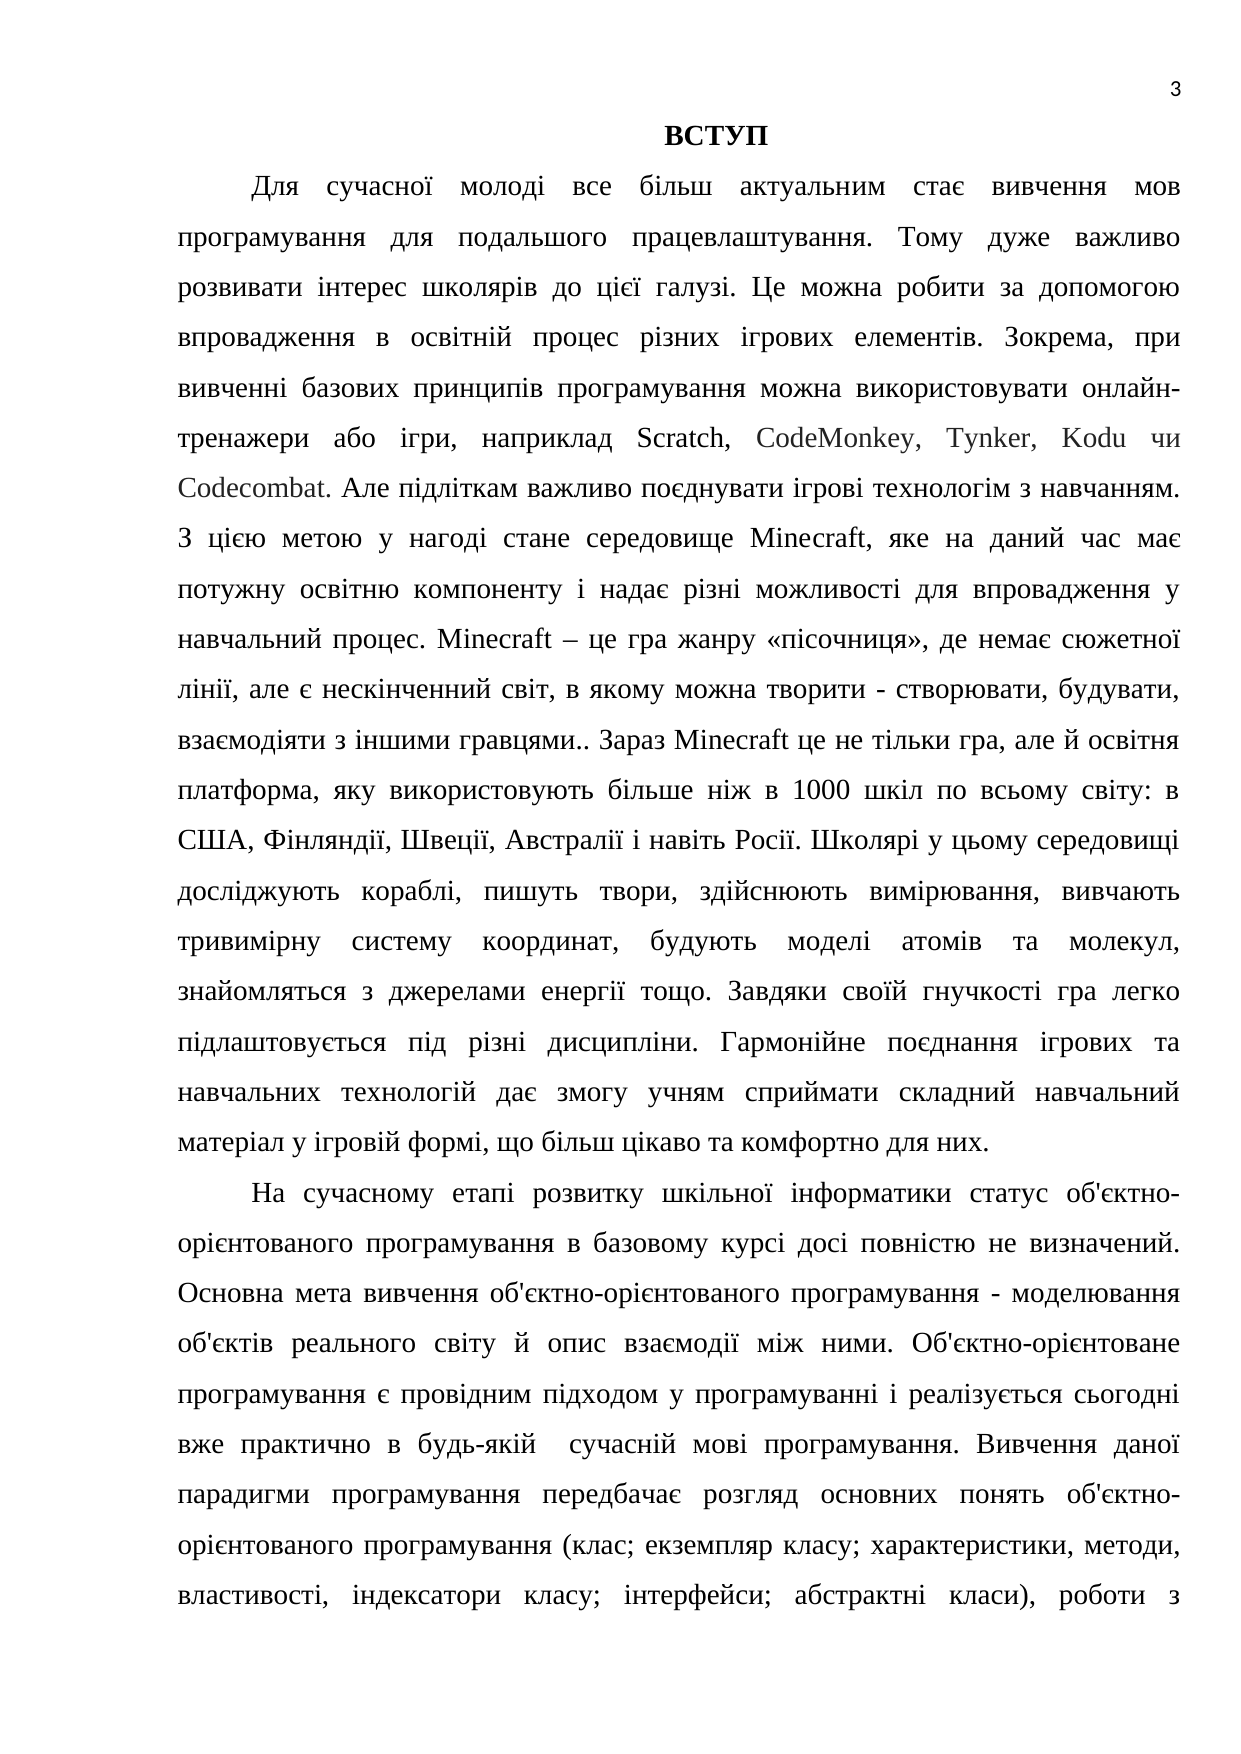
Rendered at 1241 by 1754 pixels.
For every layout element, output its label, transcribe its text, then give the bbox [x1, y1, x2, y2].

subtitle ВСТУП [177, 118, 1181, 152]
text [177, 1175, 1181, 1611]
text Для сучасної молоді все більш актуальним стає вивчення мов програмування для подальшого працевлаштування. Тому дуже важливо розвивати інтерес школярів до цієї галузі. Це можна робити за допомогою впровадження в освітній процес різних ігрових елементів. Зокрема, при вивченні базових принципів програмування можна використовувати онлайн- тренажери або ігри, наприклад Scratch, CodeMonkey, Tynker, Kodu чи Codecombat. Але підліткам важливо поєднувати ігрові технологім з навчанням. З цією метою у нагоді стане середовище Minecraft, яке на даний час має потужну освітню компоненту і надає різні можливості для впровадження у навчальний процес. Minecraft – це гра жанру «пісочниця», де немає сюжетної лінії, але є нескінченний світ, в якому можна творити - створювати, будувати, взаємодіяти з іншими гравцями.. Зараз Minecraft це не тільки гра, але й освітня платформа, яку використовують більше ніж в 1000 шкіл по всьому світу: в США, Фінляндії, Швеції, Австралії і навіть Росії. Школярі у цьому середовищі досліджують кораблі, пишуть твори, здійснюють вимірювання, вивчають тривимірну систему координат, будують моделі атомів та молекул, знайомляться з джерелами енергії тощо. Завдяки своїй гнучкості гра легко підлаштовується під різні дисципліни. Гармонійне поєднання ігрових та навчальних технологій дає змогу учням сприймати складний навчальний матеріал у ігровій формі, що більш цікаво та комфортно для них. [177, 168, 1181, 1158]
